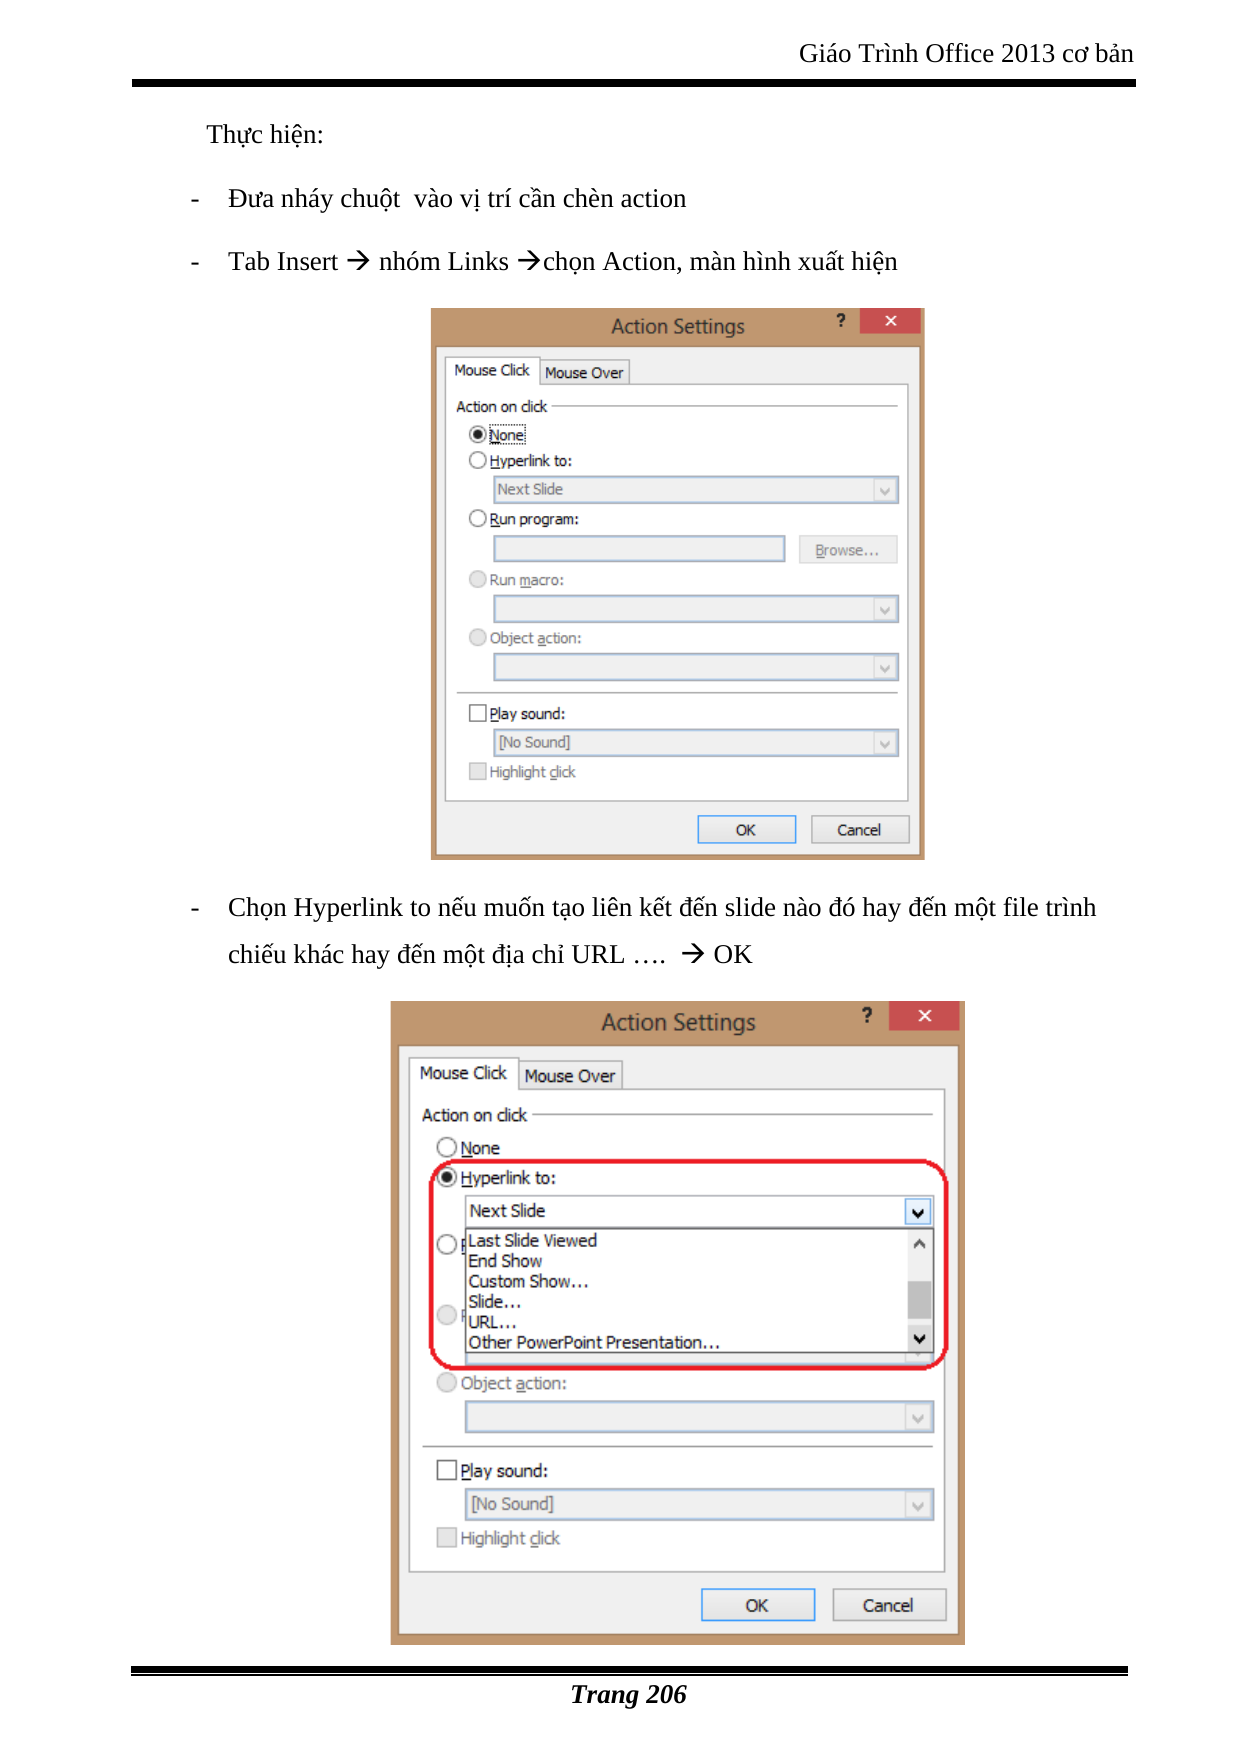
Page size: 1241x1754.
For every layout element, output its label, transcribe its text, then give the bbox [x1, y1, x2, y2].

picture [390, 1001, 965, 1645]
text Thực hiện: [206, 119, 1128, 150]
picture [430, 308, 925, 860]
list Đưa nháy chuột vào vị trí cần chèn action [190, 182, 1128, 213]
list Chọn Hyperlink to nếu muốn tạo liên kết đến slide nào đó hay đến một file trình chiếu khác hay đến một địa chỉ URL …. OK [190, 892, 1128, 969]
list Tab Insert nhóm Links chọn Action, màn hình xuất hiện [190, 245, 1128, 277]
